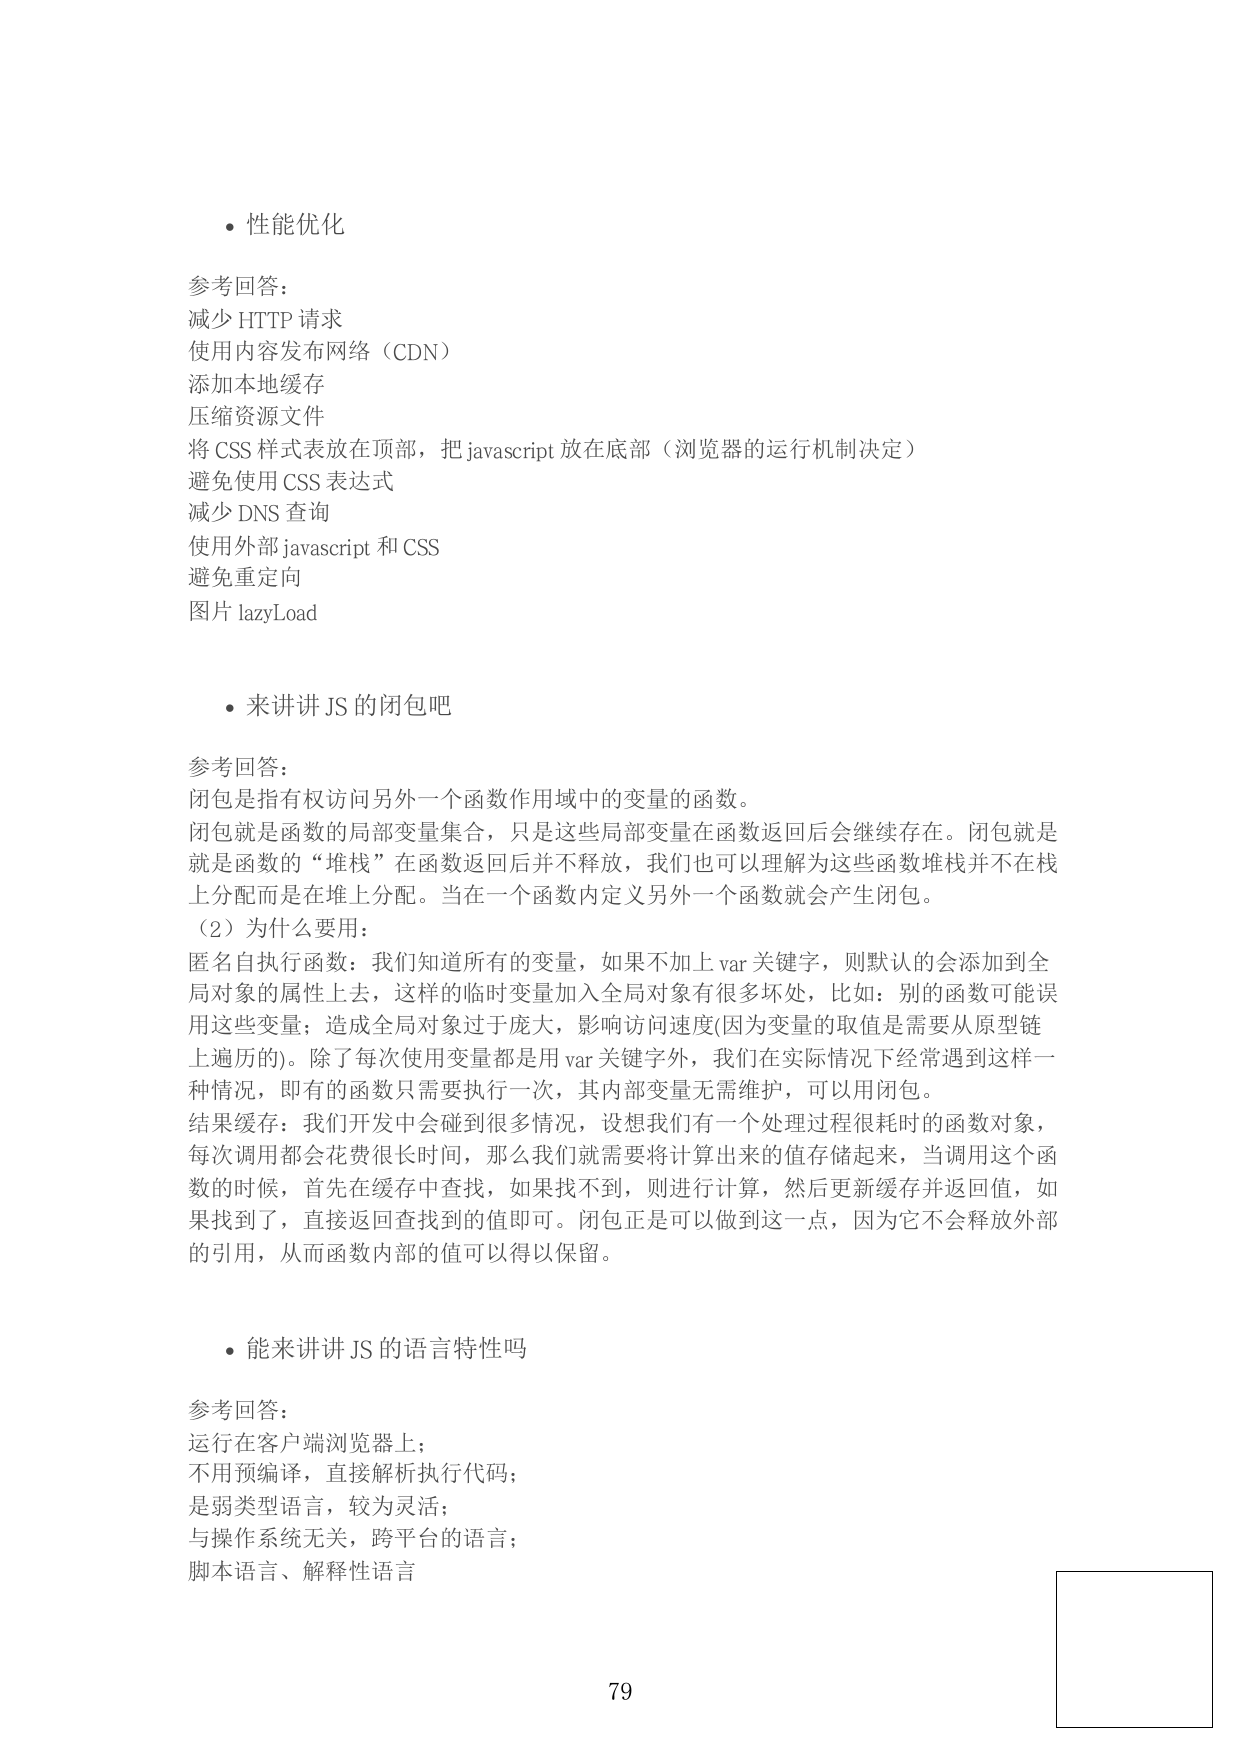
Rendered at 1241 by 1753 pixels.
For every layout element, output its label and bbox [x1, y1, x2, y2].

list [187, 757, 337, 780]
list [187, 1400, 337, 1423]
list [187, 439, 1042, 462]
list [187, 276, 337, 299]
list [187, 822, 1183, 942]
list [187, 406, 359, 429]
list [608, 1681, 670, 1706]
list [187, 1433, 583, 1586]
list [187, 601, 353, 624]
picture [1057, 1572, 1212, 1727]
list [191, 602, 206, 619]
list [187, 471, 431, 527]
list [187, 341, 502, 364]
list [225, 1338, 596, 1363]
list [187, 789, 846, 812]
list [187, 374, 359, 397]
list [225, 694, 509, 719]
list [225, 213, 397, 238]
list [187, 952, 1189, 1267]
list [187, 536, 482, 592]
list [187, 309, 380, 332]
